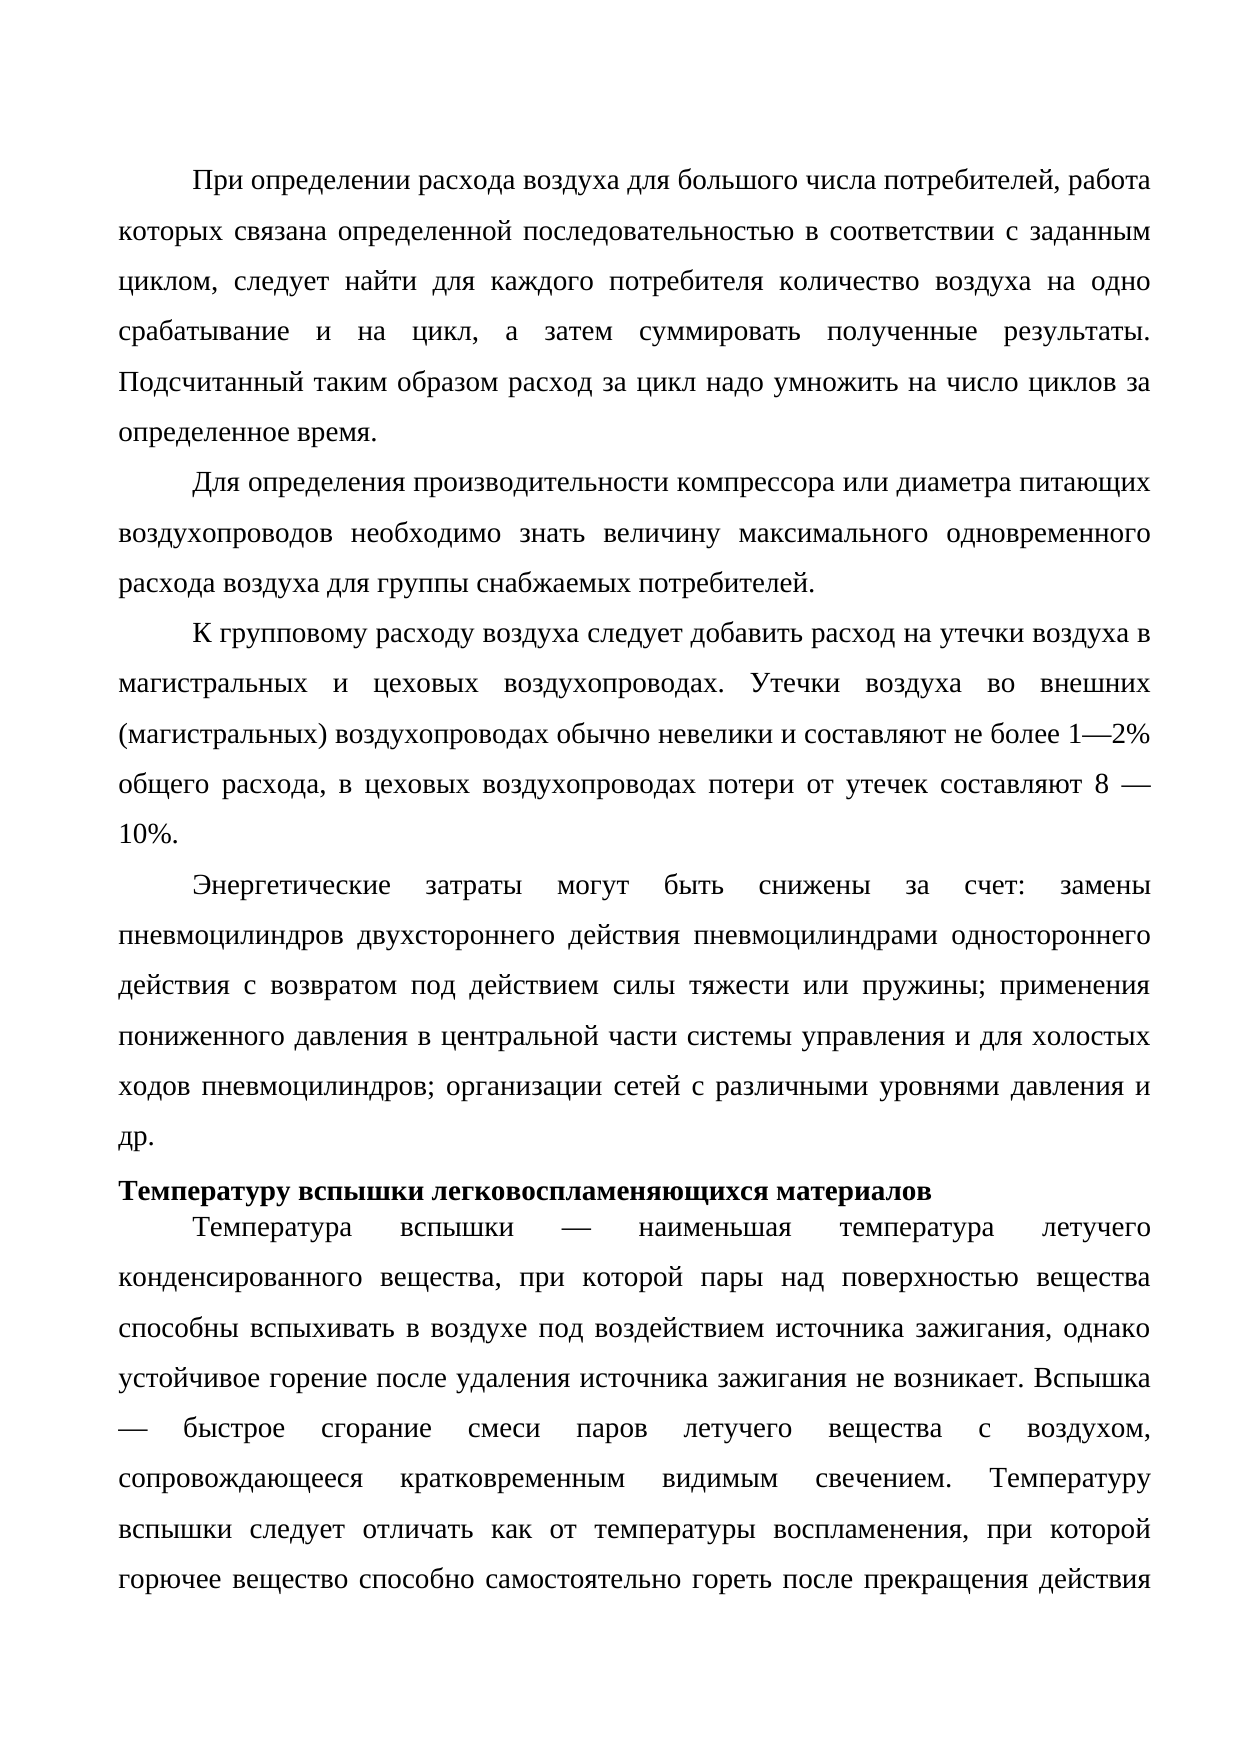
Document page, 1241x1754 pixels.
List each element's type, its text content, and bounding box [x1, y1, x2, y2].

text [118, 1209, 1152, 1595]
text При определении расхода воздуха для большого числа потребителей, работа которых связана определенной последовательностью в соответствии с заданным циклом, следует найти для каждого потребителя количество воздуха на одно срабатывание и на цикл, а затем суммировать полученные результаты. Подсчитанный таким образом расход за цикл надо умножить на число циклов за определенное время. [118, 162, 1152, 448]
subtitle Температуру вспышки легковоспламеняющихся материалов [118, 1173, 1152, 1206]
text Для определения производительности компрессора или диаметра питающих воздухопроводов необходимо знать величину максимального одновременного расхода воздуха для группы снабжаемых потребителей. [118, 464, 1152, 598]
text Энергетические затраты могут быть снижены за счет: замены пневмоцилиндров двухстороннего действия пневмоцилиндрами одностороннего действия с возвратом под действием силы тяжести или пружины; применения пониженного давления в центральной части системы управления и для холостых ходов пневмоцилиндров; организации сетей с различными уровнями давления и др. [118, 867, 1152, 1152]
text К групповому расходу воздуха следует добавить расход на утечки воздуха в магистральных и цеховых воздухопроводах. Утечки воздуха во внешних (магистральных) воздухопроводах обычно невелики и составляют не более 1—2% общего расхода, в цеховых воздухопроводах потери от утечек составляют 8 — 10%. [118, 615, 1152, 850]
